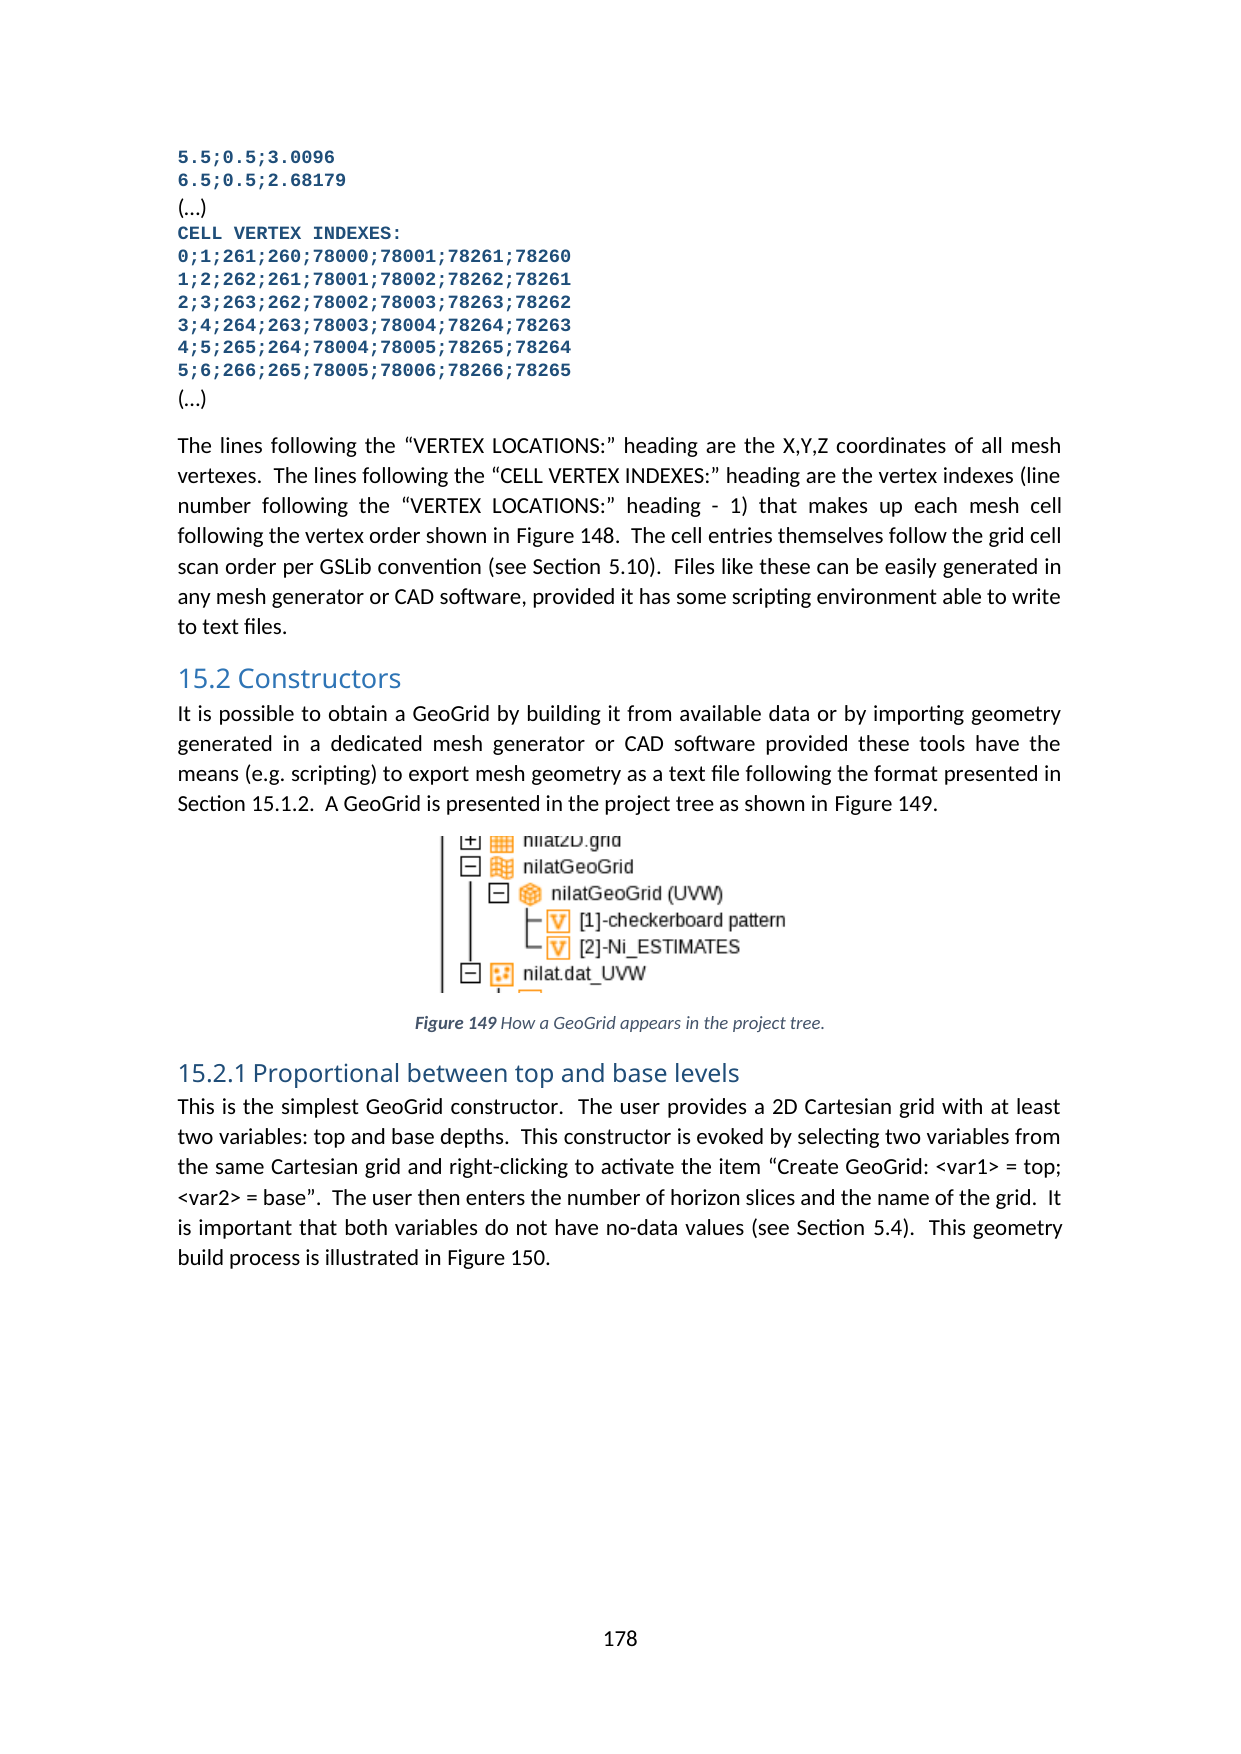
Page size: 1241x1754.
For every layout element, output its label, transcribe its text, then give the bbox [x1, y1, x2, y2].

text Figure 149 How a GeoGrid appears in the project tree. [177, 1011, 1063, 1034]
text 0;1;261;260;78000;78001;78261;78260 [177, 247, 1063, 268]
subtitle Constructors [177, 659, 1063, 696]
picture [434, 836, 807, 993]
text It is possible to obtain a GeoGrid by building it from available data or by importing geometry generated in a dedicated mesh generator or CAD software provided these tools have the means (e.g. scripting) to export mesh geometry as a text file following the format presented in Section 15.1.2. A GeoGrid is presented in the project tree as shown in Figure 149. [177, 699, 1063, 817]
text (…) [177, 384, 1063, 412]
text CELL VERTEX INDEXES: [177, 224, 1063, 245]
text (…) [177, 193, 1063, 221]
text 2;3;263;262;78002;78003;78263;78262 [177, 292, 1063, 314]
text 4;5;265;264;78004;78005;78265;78264 [177, 338, 1063, 359]
text This is the simplest GeoGrid constructor. The user provides a 2D Cartesian grid with at least two variables: top and base depths. This constructor is evoked by selecting two variables from the same Cartesian grid and right-clicking to activate the item “Create GeoGrid: <var1> = top; <var2> = base”. The user then enters the number of horizon slices and the name of the grid. It is important that both variables do not have no-data values (see Section 5.4). This geometry build process is illustrated in Figure 150. [177, 1092, 1063, 1271]
text 6.5;0.5;2.68179 [177, 171, 1063, 192]
text 5;6;266;265;78005;78006;78266;78265 [177, 361, 1063, 382]
subtitle Proportional between top and base levels [177, 1055, 1063, 1089]
text 3;4;264;263;78003;78004;78264;78263 [177, 315, 1063, 337]
text 1;2;262;261;78001;78002;78262;78261 [177, 269, 1063, 291]
text The lines following the “VERTEX LOCATIONS:” heading are the X,Y,Z coordinates of all mesh vertexes. The lines following the “CELL VERTEX INDEXES:” heading are the vertex indexes (line number following the “VERTEX LOCATIONS:” heading - 1) that makes up each mesh cell following the vertex order shown in Figure 148. The cell entries themselves follow the grid cell scan order per GSLib convention (see Section 5.10). Files like these can be easily generated in any mesh generator or CAD software, provided it has some scripting environment able to write to text files. [177, 431, 1063, 640]
text 5.5;0.5;3.0096 [177, 148, 1063, 169]
